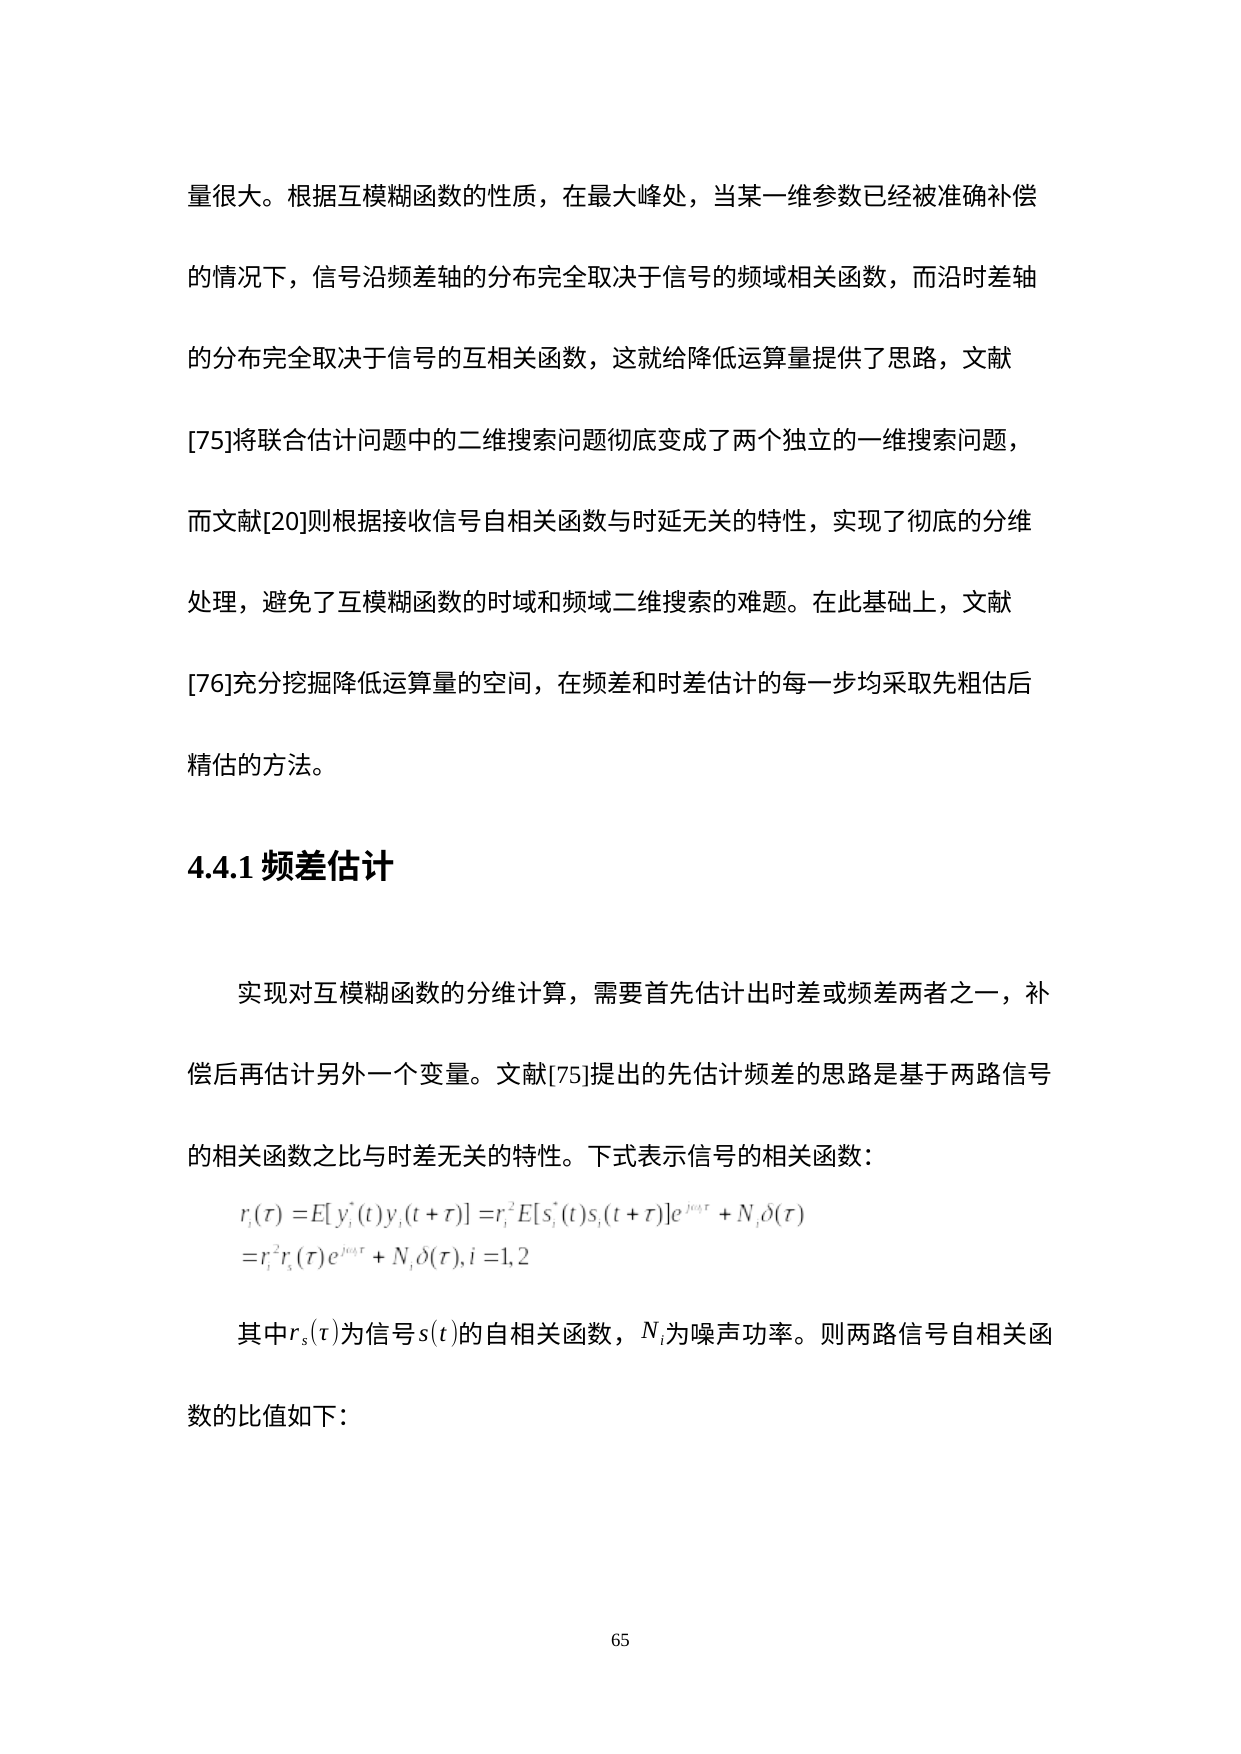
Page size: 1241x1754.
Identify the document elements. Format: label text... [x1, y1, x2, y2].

subtitle 4.4.1频差估计 [187, 832, 1053, 897]
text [187, 162, 1053, 796]
text 实现对互模糊函数的分维计算，需要首先估计出时差或频差两者之一，补偿后再估计另外一个变量。文献[75]提出的先估计频差的思路是基于两路信号的相关函数之比与时差无关的特性。下式表示信号的相关函数： [187, 959, 1053, 1187]
text 其中为信号的自相关函数，为噪声功率。则两路信号自相关函数的比值如下： [187, 1300, 1053, 1447]
